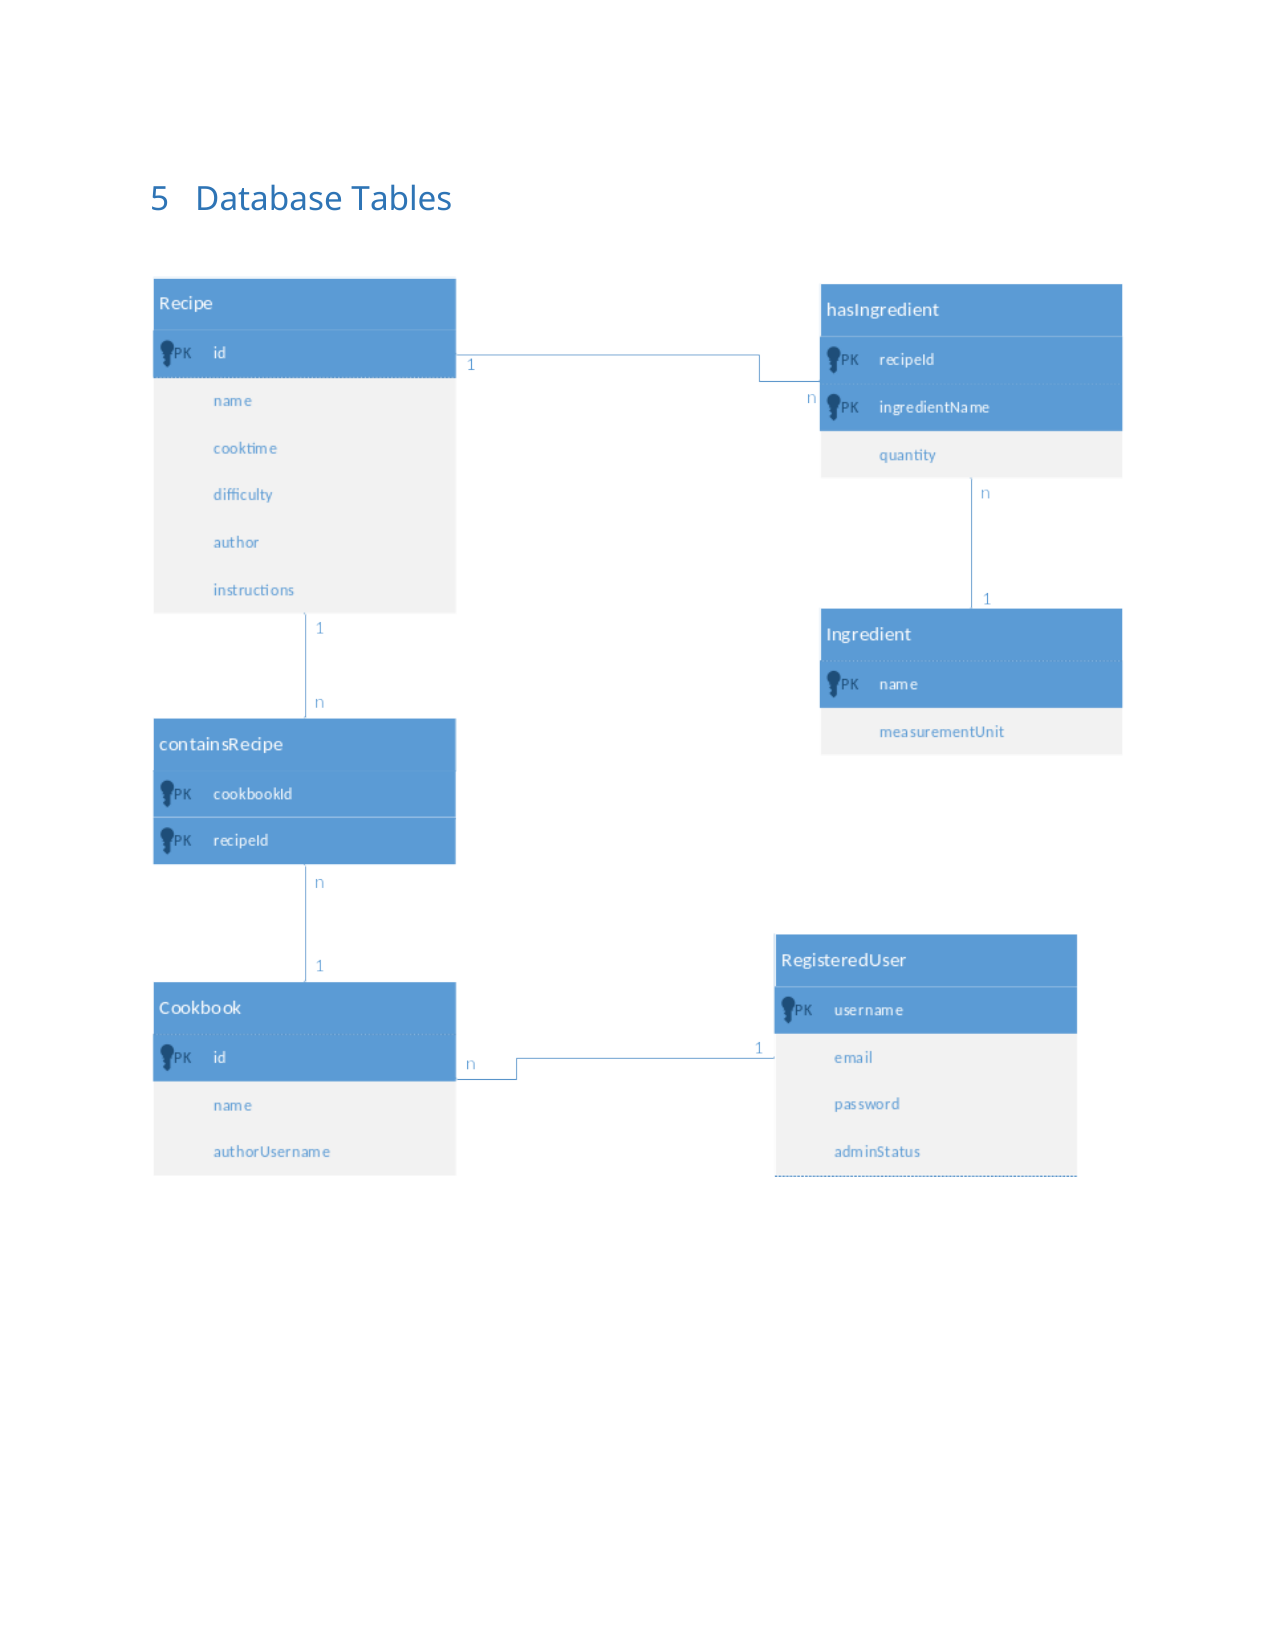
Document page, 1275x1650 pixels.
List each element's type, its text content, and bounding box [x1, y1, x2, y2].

subtitle Database Tables [150, 175, 1125, 220]
